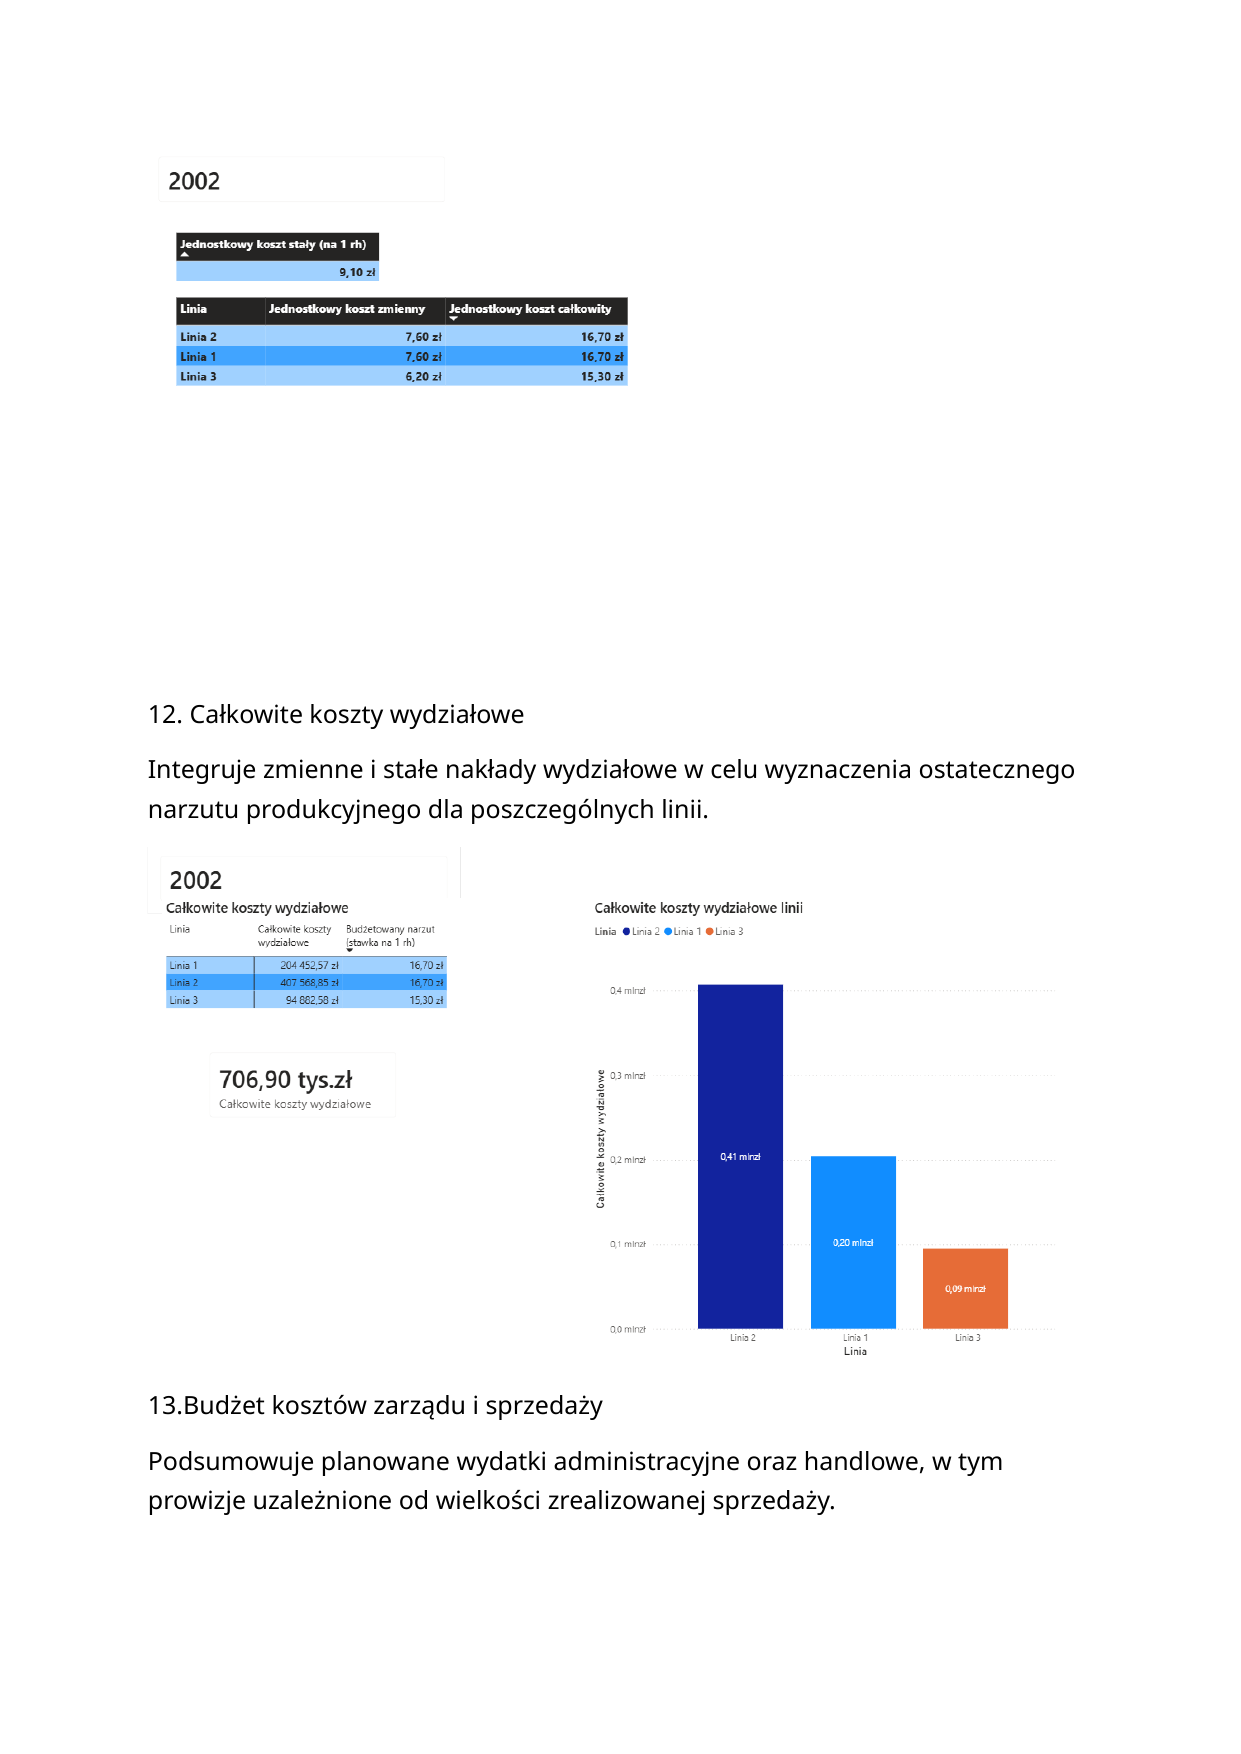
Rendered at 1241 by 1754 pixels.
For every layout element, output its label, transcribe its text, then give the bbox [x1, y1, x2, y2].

text Podsumowuje planowane wydatki administracyjne oraz handlowe, w tym prowizje uzależnione od wielkości zrealizowanej sprzedaży. [148, 1443, 1093, 1517]
picture [147, 147, 1093, 675]
text Integruje zmienne i stałe nakłady wydziałowe w celu wyznaczenia ostatecznego narzutu produkcyjnego dla poszczególnych linii. [148, 752, 1093, 825]
text 13.Budżet kosztów zarządu i sprzedaży [148, 1388, 1093, 1422]
text 12. Całkowite koszty wydziałowe [148, 696, 1093, 730]
picture [147, 847, 1093, 1366]
